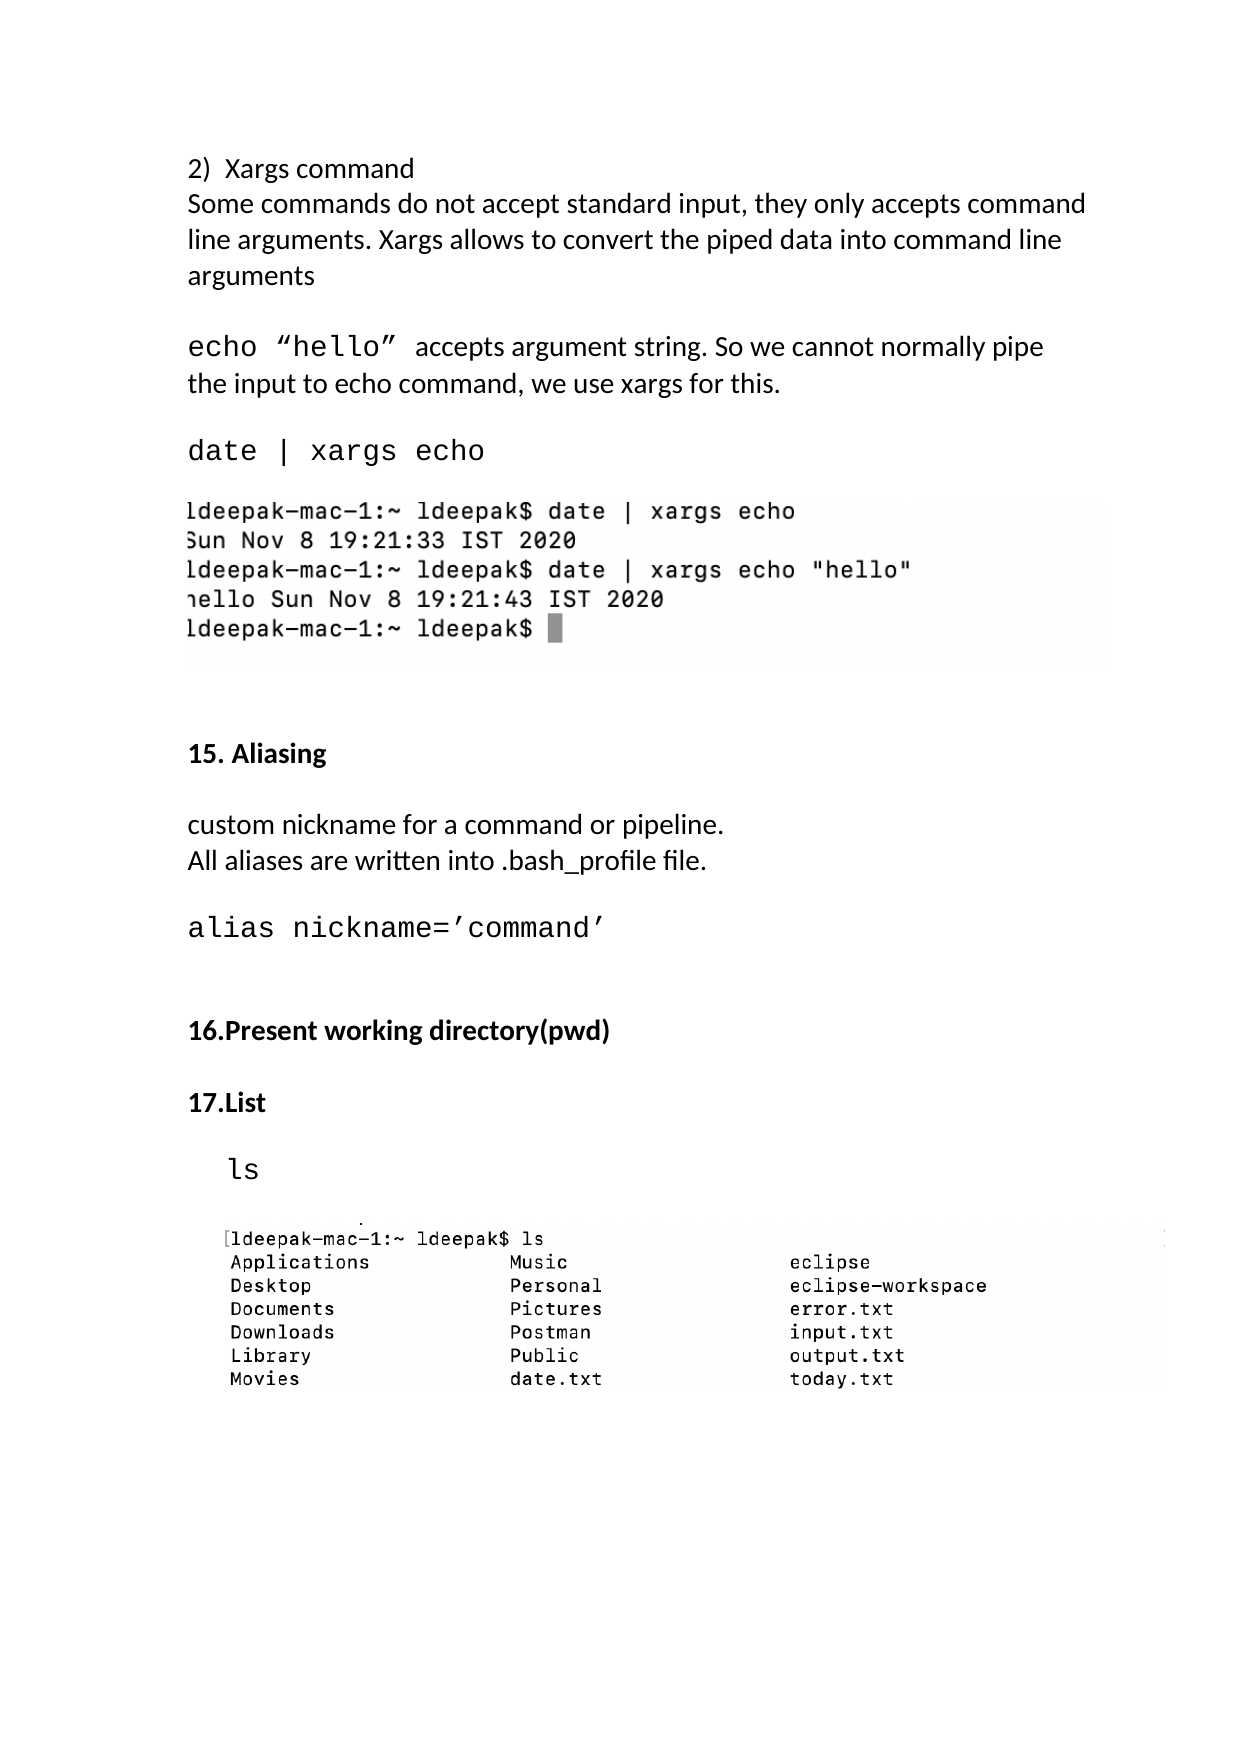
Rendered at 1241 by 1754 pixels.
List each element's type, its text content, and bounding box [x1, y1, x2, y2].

list Aliasing [187, 735, 1090, 771]
text All aliases are written into .bash_profile file. [187, 842, 1090, 878]
text alias nickname=’command’ [187, 913, 1090, 946]
text date | xargs echo [187, 436, 1090, 469]
text echo “hello” accepts argument string. So we cannot normally pipe the input to echo command, we use xargs for this. [187, 328, 1090, 401]
picture [187, 502, 1111, 670]
list ls [225, 1155, 1090, 1188]
list Xargs command [187, 150, 1090, 186]
list Present working directory(pwd) [187, 1012, 1090, 1048]
list List [187, 1084, 1090, 1119]
picture [225, 1223, 1165, 1391]
text Some commands do not accept standard input, they only accepts command line arguments. Xargs allows to convert the piped data into command line arguments [187, 186, 1090, 292]
text custom nickname for a command or pipeline. [187, 806, 1090, 842]
